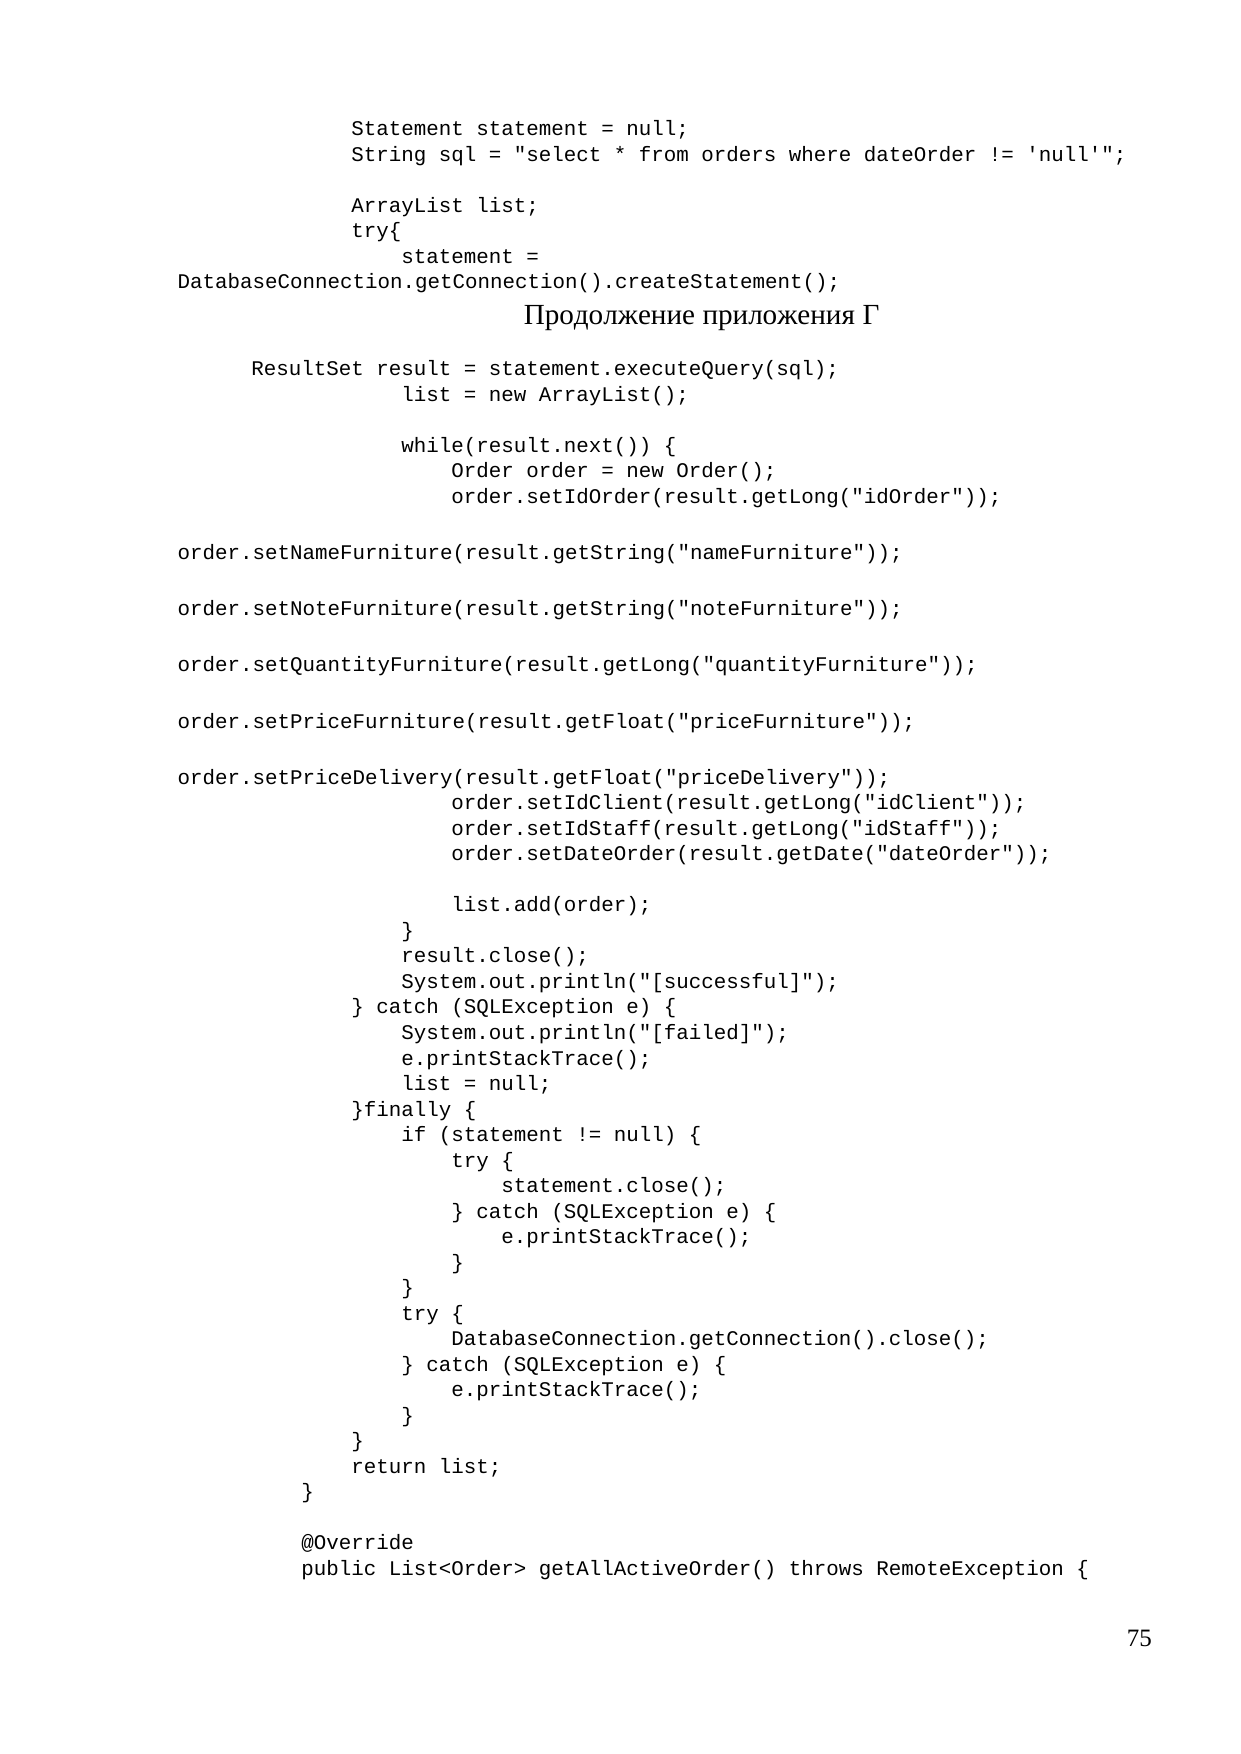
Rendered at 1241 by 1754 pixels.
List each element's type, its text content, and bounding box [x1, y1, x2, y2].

text try { [177, 1303, 1152, 1326]
text statement = DatabaseConnection.getConnection().createStatement(); [177, 246, 1152, 295]
text order.setDateOrder(result.getDate("dateOrder")); [177, 843, 1152, 867]
text order.setPriceFurniture(result.getFloat("priceFurniture")); [177, 680, 1152, 734]
text } [177, 1430, 1152, 1454]
text while(result.next()) { [177, 435, 1152, 459]
text order.setIdClient(result.getLong("idClient")); [177, 792, 1152, 816]
text ResultSet result = statement.executeQuery(sql); [177, 358, 1152, 382]
text } [177, 1252, 1152, 1275]
text order.setQuantityFurniture(result.getLong("quantityFurniture")); [177, 624, 1152, 678]
text } [177, 1481, 1152, 1505]
text order.setNameFurniture(result.getString("nameFurniture")); [177, 512, 1152, 566]
text order.setNoteFurniture(result.getString("noteFurniture")); [177, 568, 1152, 622]
text e.printStackTrace(); [177, 1226, 1152, 1250]
text ArrayList list; [177, 195, 1152, 218]
text e.printStackTrace(); [177, 1047, 1152, 1071]
text } [177, 1405, 1152, 1428]
text Order order = new Order(); [177, 461, 1152, 484]
text } [177, 920, 1152, 943]
text } catch (SQLException e) { [177, 996, 1152, 1020]
text } [177, 1277, 1152, 1301]
text statement.close(); [177, 1175, 1152, 1199]
text System.out.println("[failed]"); [177, 1022, 1152, 1046]
text list = null; [177, 1073, 1152, 1097]
text return list; [177, 1456, 1152, 1479]
text try { [177, 1149, 1152, 1173]
text System.out.println("[successful]"); [177, 971, 1152, 994]
text String sql = "select * from orders where dateOrder != 'null'"; [177, 144, 1152, 167]
text @Override [177, 1532, 1152, 1556]
text } catch (SQLException e) { [177, 1201, 1152, 1224]
text Продолжение приложения Г [177, 297, 1152, 330]
text order.setIdStaff(result.getLong("idStaff")); [177, 818, 1152, 841]
text order.setPriceDelivery(result.getFloat("priceDelivery")); [177, 736, 1152, 790]
text try{ [177, 220, 1152, 244]
text list = new ArrayList(); [177, 384, 1152, 408]
text Statement statement = null; [177, 118, 1152, 142]
text }finally { [177, 1098, 1152, 1122]
text if (statement != null) { [177, 1124, 1152, 1148]
text public List<Order> getAllActiveOrder() throws RemoteException { [177, 1558, 1152, 1582]
text result.close(); [177, 945, 1152, 969]
text e.printStackTrace(); [177, 1379, 1152, 1403]
text order.setIdOrder(result.getLong("idOrder")); [177, 486, 1152, 510]
text } catch (SQLException e) { [177, 1354, 1152, 1377]
text list.add(order); [177, 894, 1152, 918]
text DatabaseConnection.getConnection().close(); [177, 1328, 1152, 1352]
